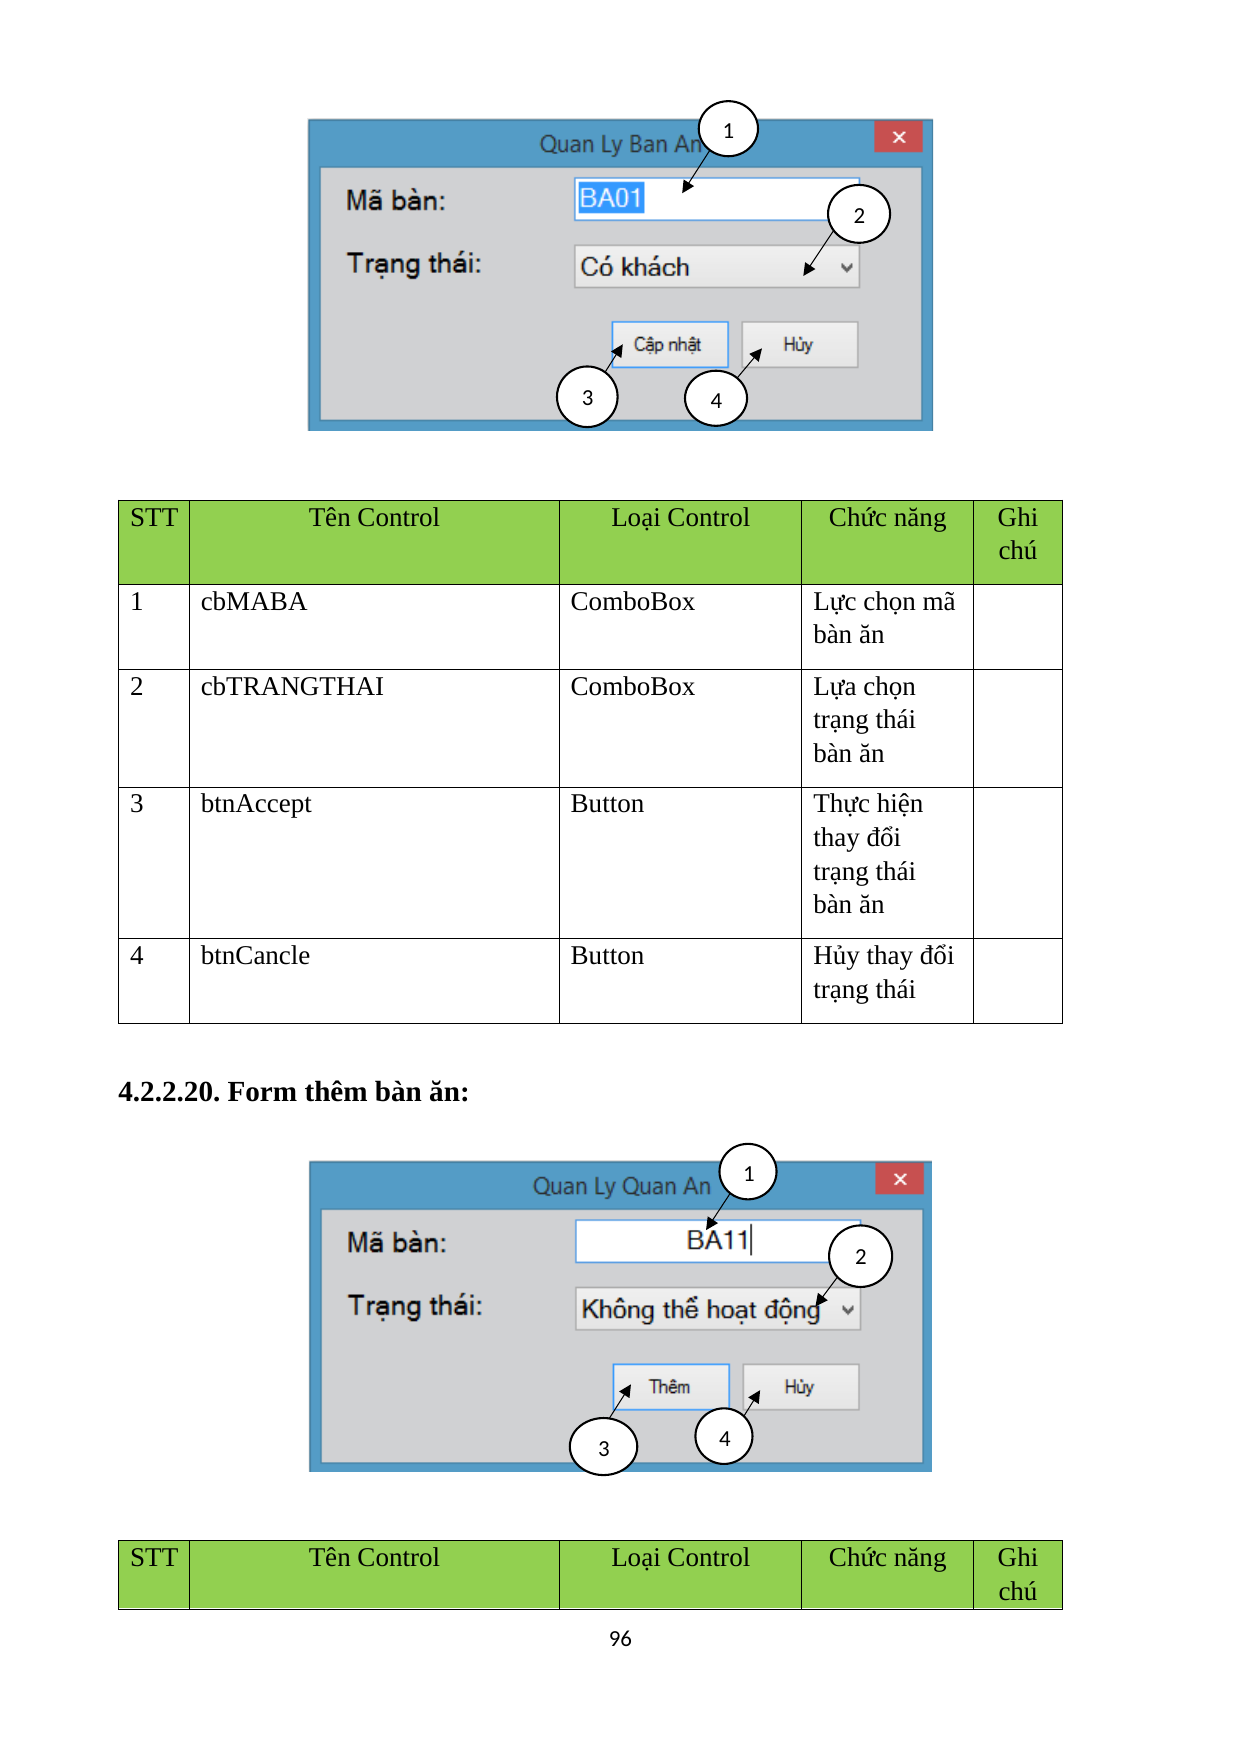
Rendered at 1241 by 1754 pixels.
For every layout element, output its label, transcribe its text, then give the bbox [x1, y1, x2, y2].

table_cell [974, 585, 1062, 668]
subtitle 4.2.2.20. Form thêm bàn ăn: [118, 1074, 1122, 1107]
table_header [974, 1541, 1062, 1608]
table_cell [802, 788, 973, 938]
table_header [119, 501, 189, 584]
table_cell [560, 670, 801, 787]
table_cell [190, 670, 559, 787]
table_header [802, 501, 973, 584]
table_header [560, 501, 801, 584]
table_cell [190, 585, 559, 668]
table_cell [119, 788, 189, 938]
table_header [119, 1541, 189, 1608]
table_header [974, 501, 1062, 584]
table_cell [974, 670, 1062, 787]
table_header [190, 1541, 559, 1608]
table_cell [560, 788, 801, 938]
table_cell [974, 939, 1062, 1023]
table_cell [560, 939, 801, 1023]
picture [308, 1160, 932, 1472]
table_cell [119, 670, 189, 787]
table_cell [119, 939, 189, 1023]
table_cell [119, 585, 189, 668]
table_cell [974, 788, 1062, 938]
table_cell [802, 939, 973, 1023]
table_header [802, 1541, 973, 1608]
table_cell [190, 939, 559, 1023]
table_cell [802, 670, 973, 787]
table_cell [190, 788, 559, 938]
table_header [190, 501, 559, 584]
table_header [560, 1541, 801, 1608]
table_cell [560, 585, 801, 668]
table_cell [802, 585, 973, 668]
picture [307, 118, 934, 431]
